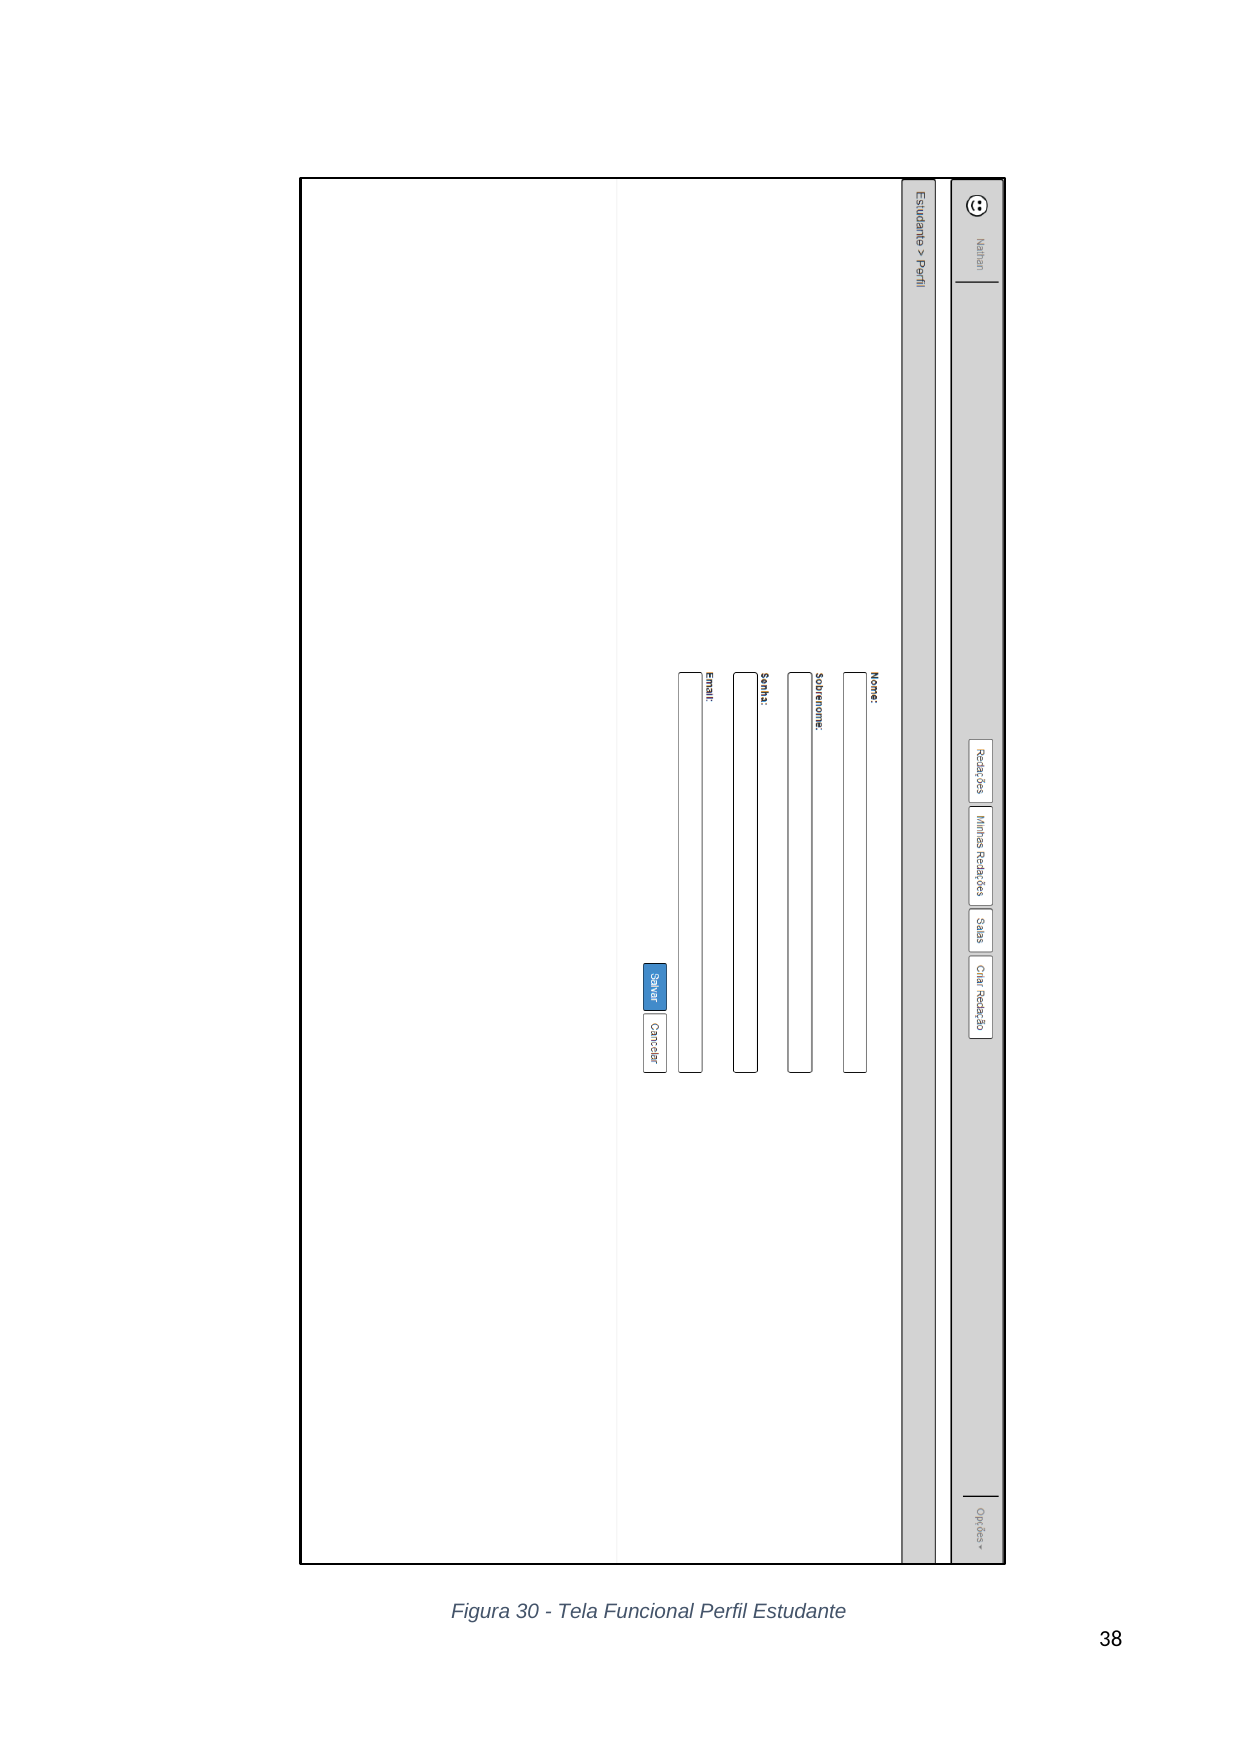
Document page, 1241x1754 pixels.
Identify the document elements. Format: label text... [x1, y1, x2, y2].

text Figura 30 - Tela Funcional Perfil Estudante [177, 1598, 1122, 1622]
picture [302, 180, 1004, 1563]
